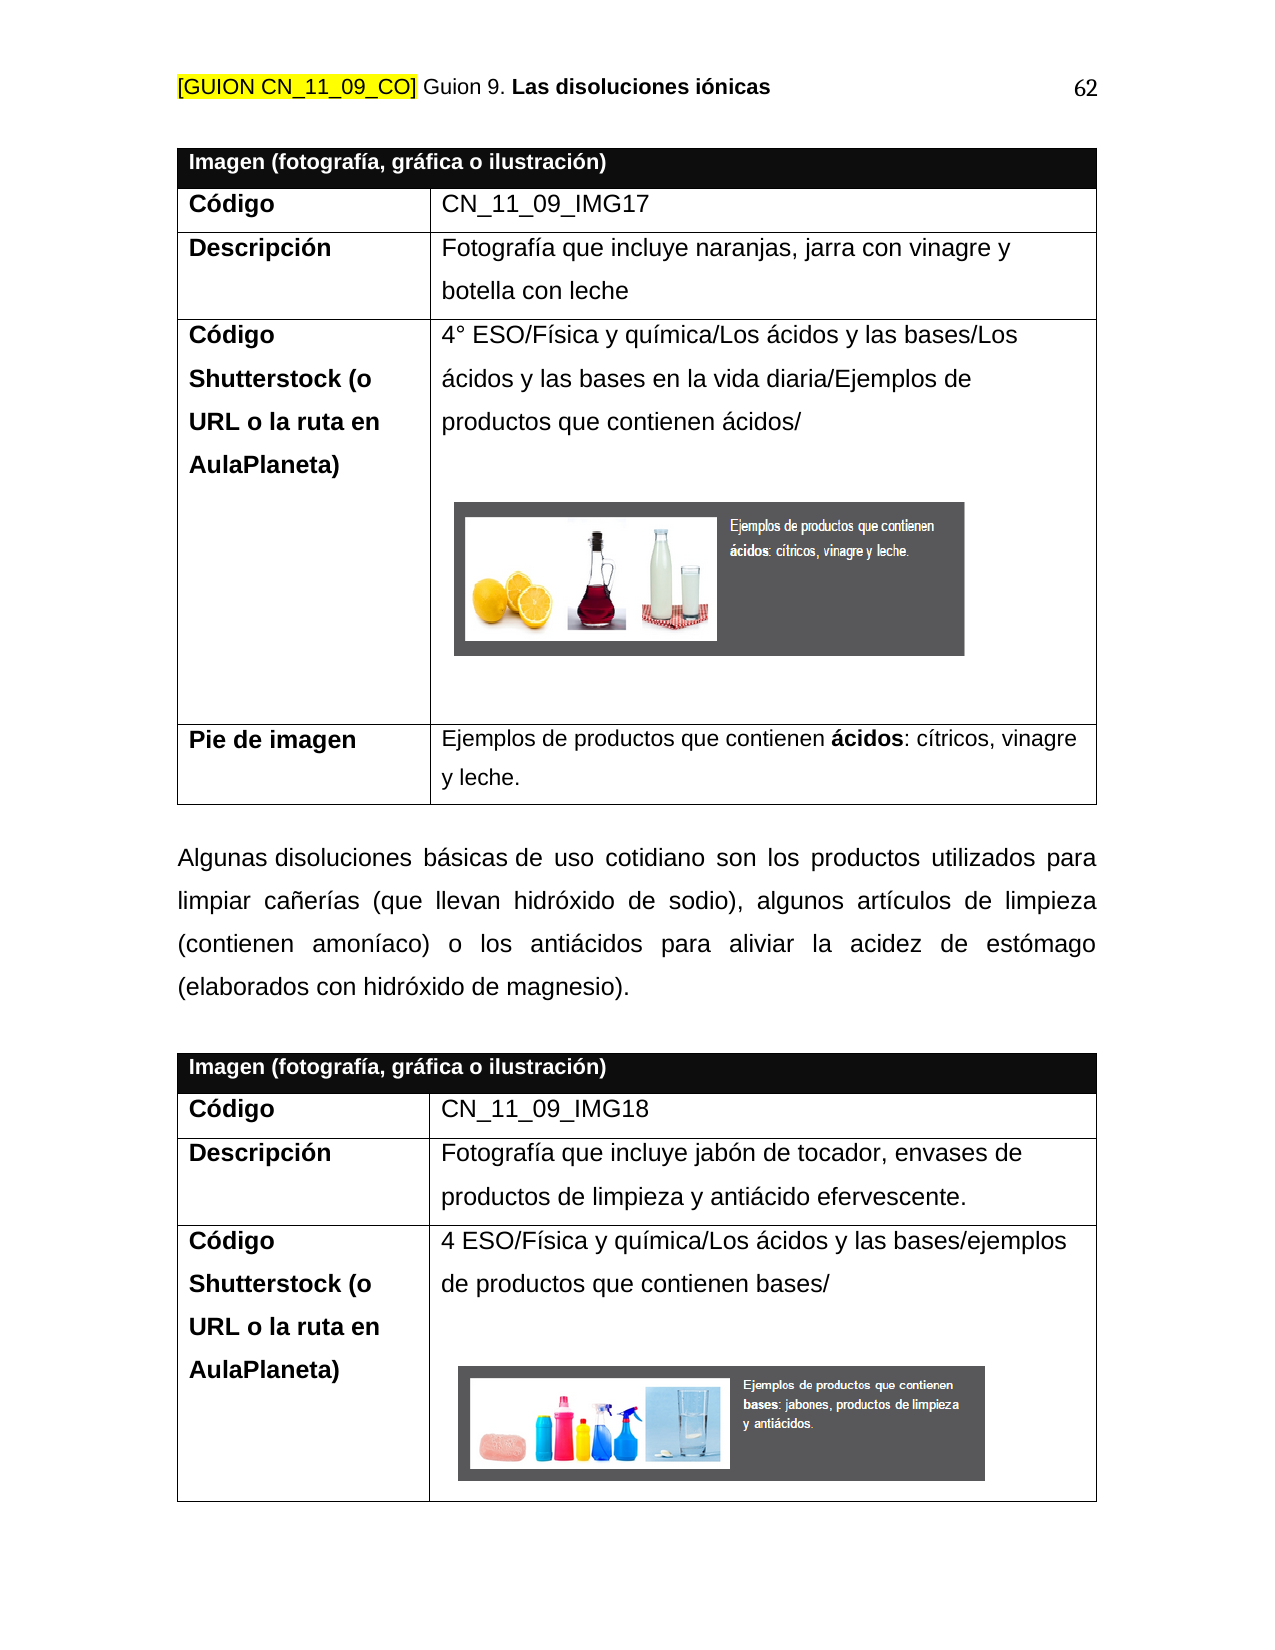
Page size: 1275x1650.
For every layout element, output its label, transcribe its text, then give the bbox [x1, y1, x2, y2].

table_header Imagen (fotografía, gráfica o ilustración) [178, 149, 1096, 188]
table_cell Fotografía que incluye naranjas, jarra con vinagre y botella con leche [431, 233, 1096, 319]
table_cell Código [178, 189, 430, 232]
table_cell Código Shutterstock (o URL o la ruta en AulaPlaneta) [178, 320, 430, 724]
table_cell CN_11_09_IMG18 [430, 1094, 1096, 1137]
table_cell Fotografía que incluye jabón de tocador, envases de productos de limpieza y antiácido efervescente. [430, 1139, 1096, 1224]
table_header Imagen (fotografía, gráfica o ilustración) [178, 1054, 1096, 1093]
table_cell Código Shutterstock (o URL o la ruta en AulaPlaneta) [178, 1226, 429, 1501]
table_cell 4° ESO/Física y química/Los ácidos y las bases/Los ácidos y las bases en la vida diaria/Ejemplos de productos que contienen ácidos/ [431, 320, 1096, 724]
picture [440, 1355, 998, 1487]
table_cell 4 ESO/Física y química/Los ácidos y las bases/ejemplos de productos que contienen bases/ [430, 1226, 1096, 1501]
table_cell CN_11_09_IMG17 [431, 189, 1096, 232]
picture [441, 492, 984, 667]
table_cell Pie de imagen [178, 725, 430, 804]
text Algunas disoluciones básicas de uso cotidiano son los productos utilizados para limpiar cañerías (que llevan hidróxido de sodio), algunos artículos de limpieza (contienen amoníaco) o los antiácidos para aliviar la acidez de estómago (elaborados con hidróxido de magnesio). [177, 842, 1098, 1001]
table_cell Ejemplos de productos que contienen ácidos: cítricos, vinagre y leche. [431, 725, 1096, 804]
table_cell Descripción [178, 1139, 429, 1224]
table_cell Descripción [178, 233, 430, 319]
table_cell Código [178, 1094, 429, 1137]
